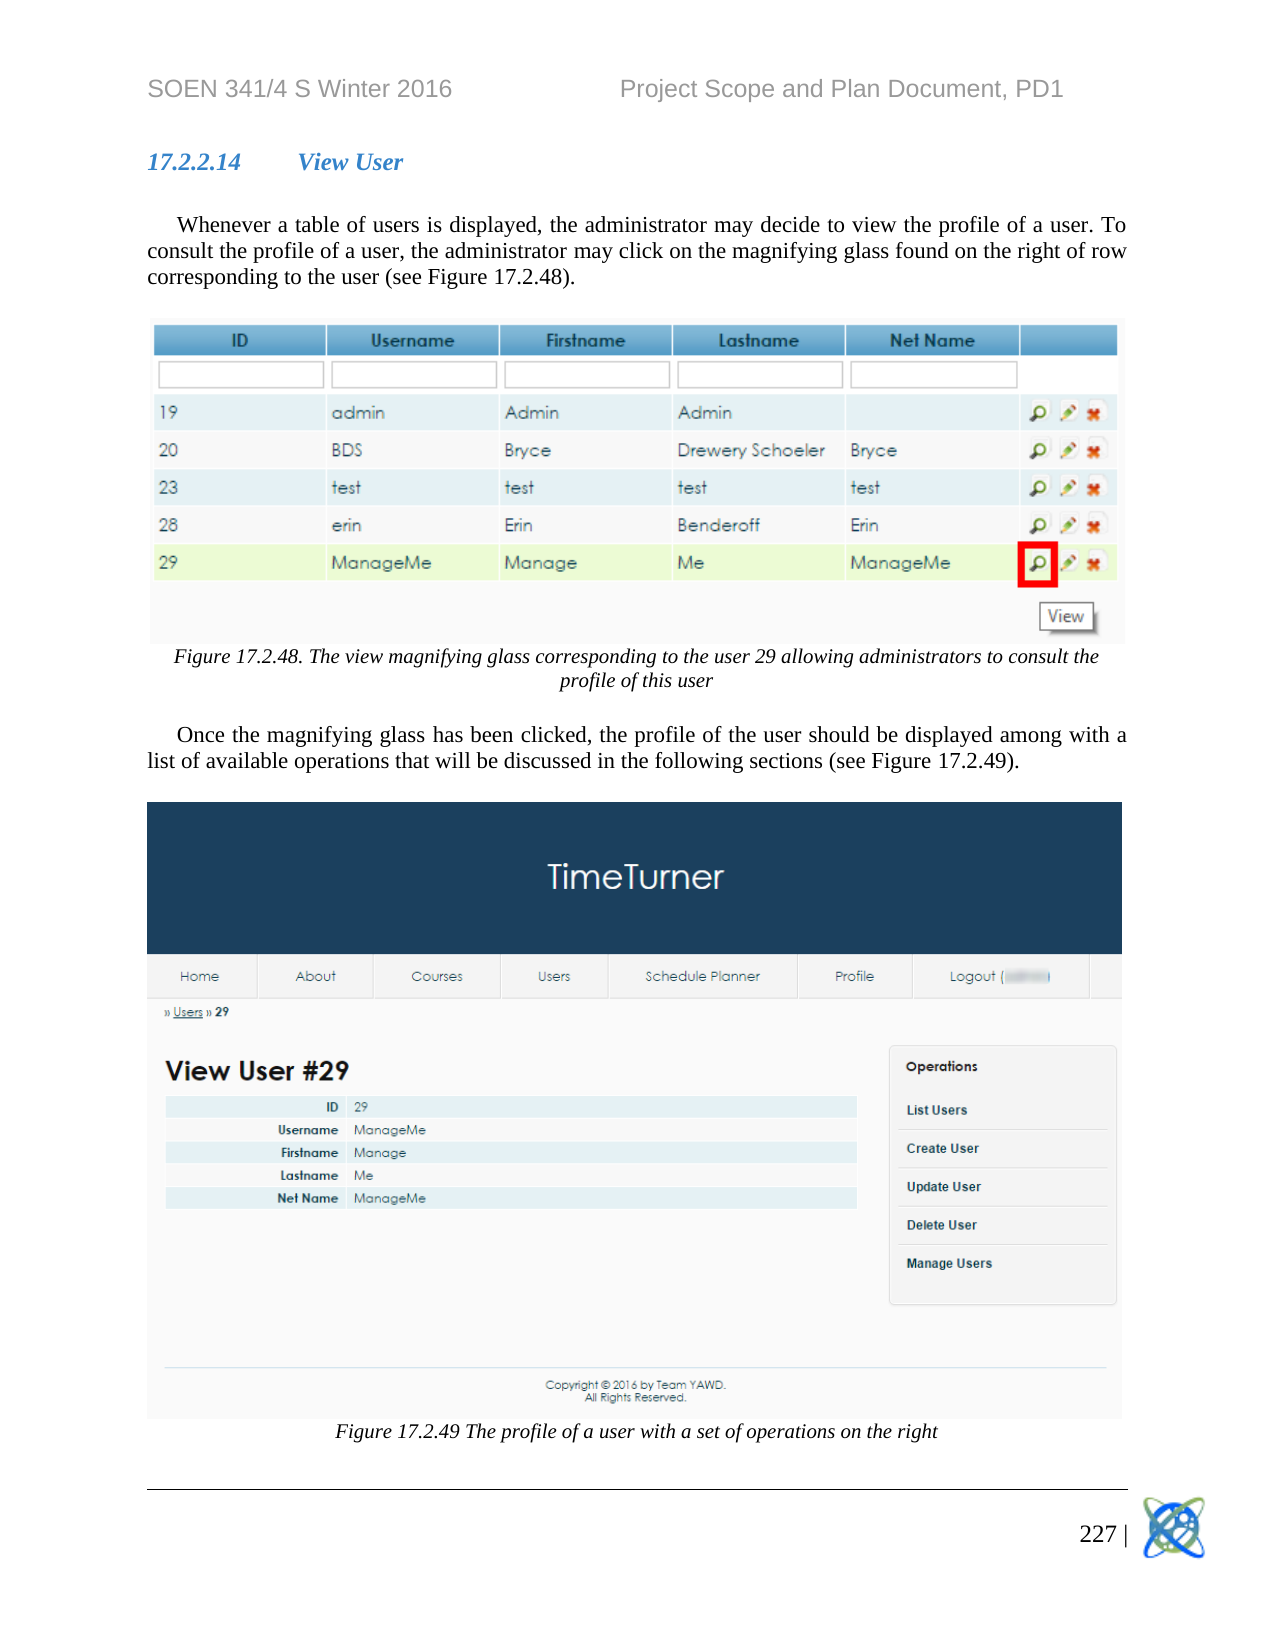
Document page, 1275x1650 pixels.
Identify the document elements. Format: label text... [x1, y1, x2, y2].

text Once the magnifying glass has been clicked, the profile of the user should be displayed among with a list of available operations that will be discussed in the following sections (see Figure 17.2.49). [147, 721, 1128, 773]
text Whenever a table of users is displayed, the administrator may decide to view the profile of a user. To consult the profile of a user, the administrator may click on the magnifying glass found on the right of row corresponding to the user (see Figure 17.2.48). [147, 211, 1128, 290]
text View User [147, 147, 1128, 176]
text Figure 17.2.48. The view magnifying glass corresponding to the user 29 allowing administrators to consult the profile of this user [147, 644, 1128, 692]
picture [147, 802, 1122, 1419]
picture [150, 318, 1125, 644]
text Figure 17.2.49 The profile of a user with a set of operations on the right [147, 1418, 1128, 1443]
picture [1123, 1490, 1224, 1566]
